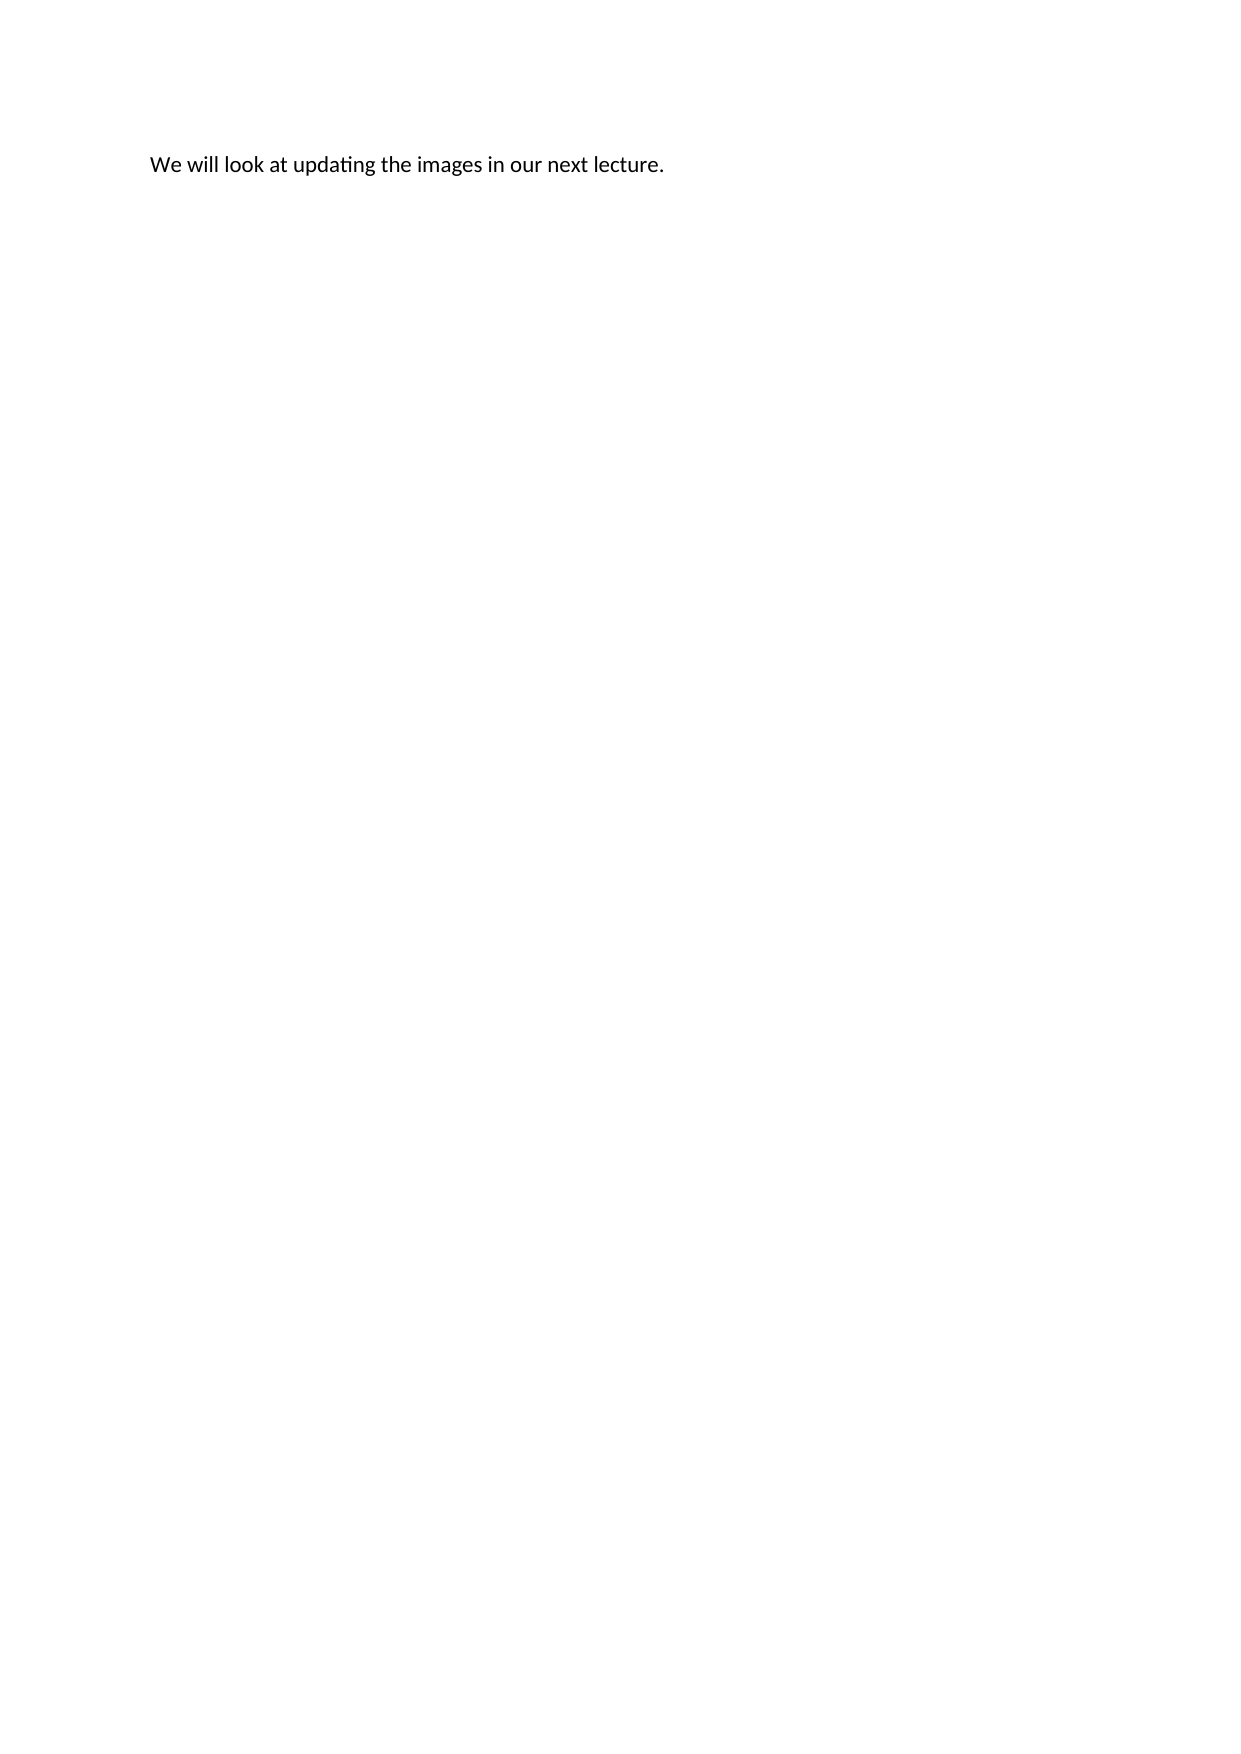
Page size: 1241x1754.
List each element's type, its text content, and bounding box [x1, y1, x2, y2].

text We will look at updating the images in our next lecture. [150, 150, 1090, 178]
